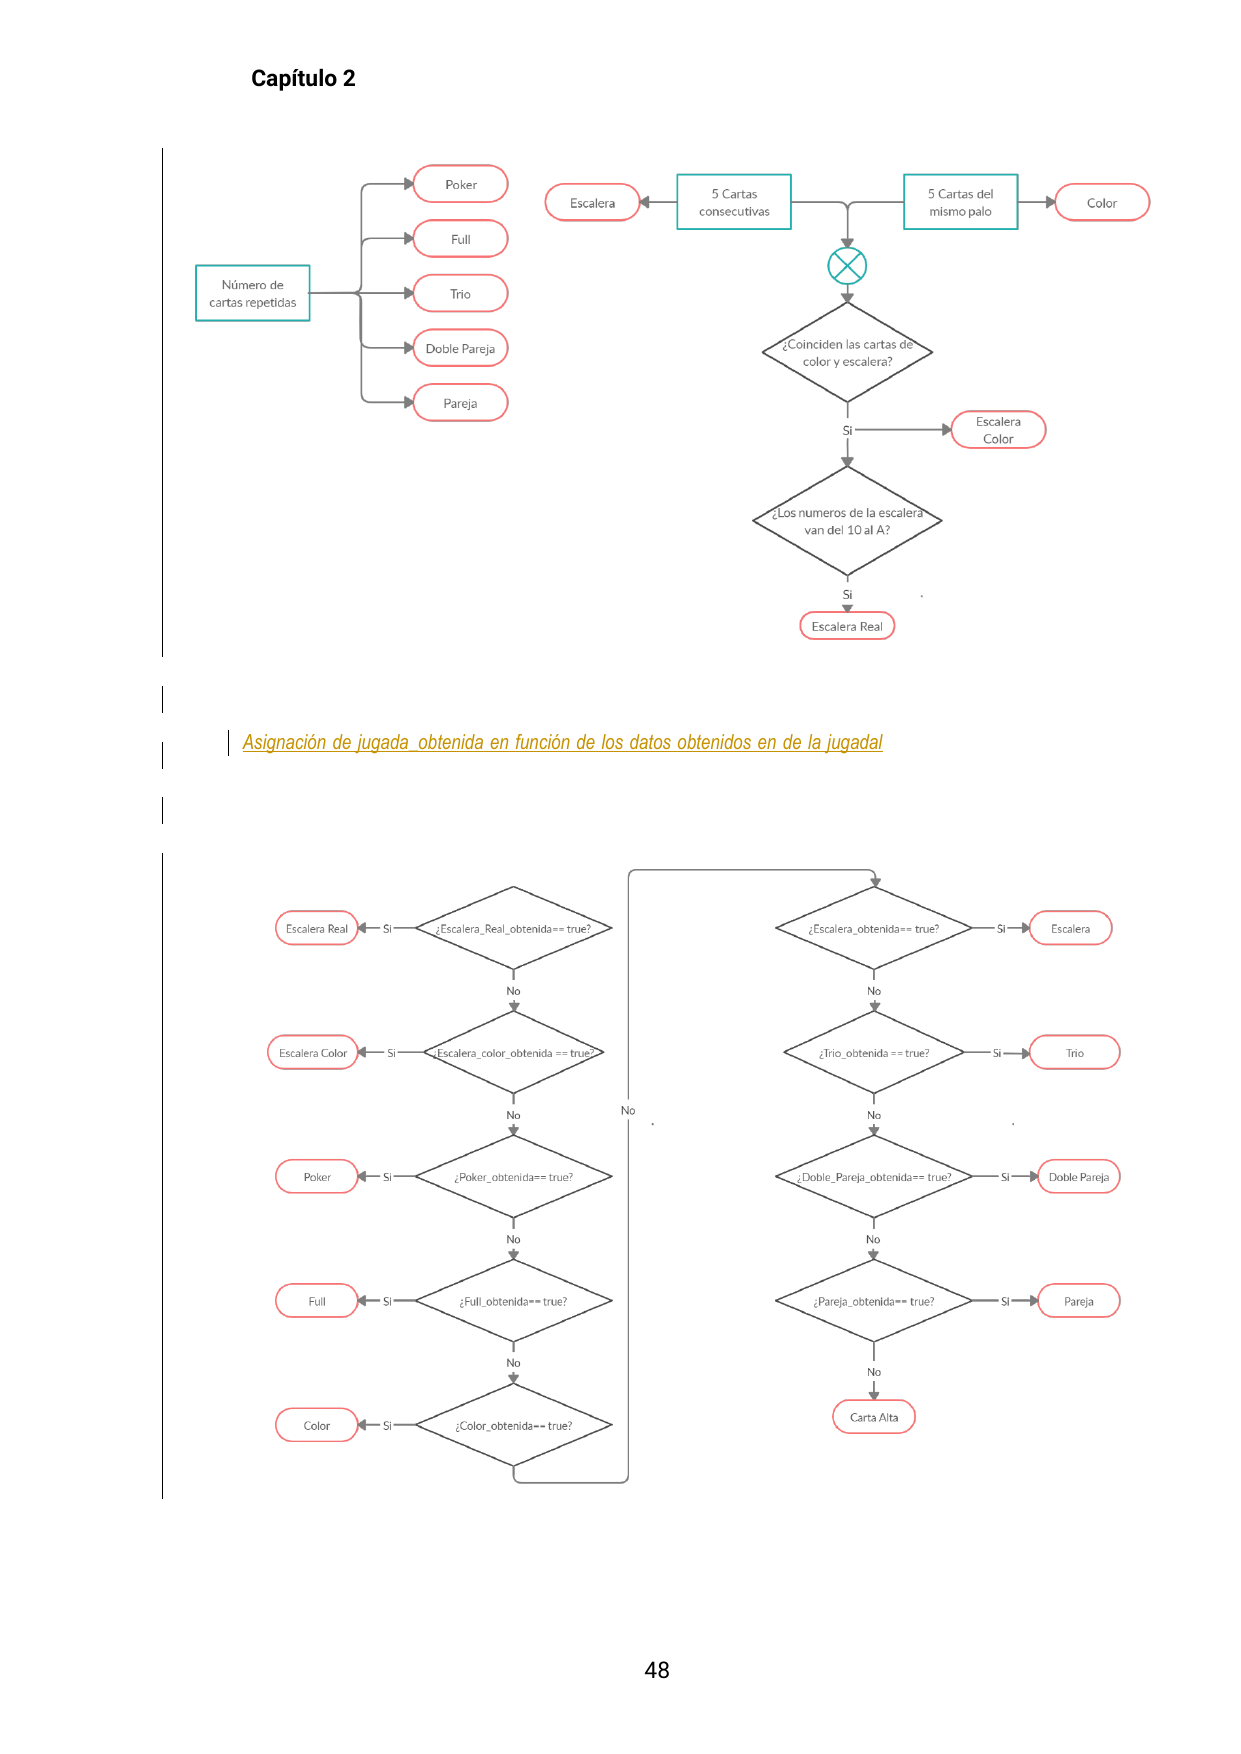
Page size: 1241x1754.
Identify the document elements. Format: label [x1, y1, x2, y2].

picture [177, 147, 1168, 657]
picture [251, 853, 1136, 1499]
